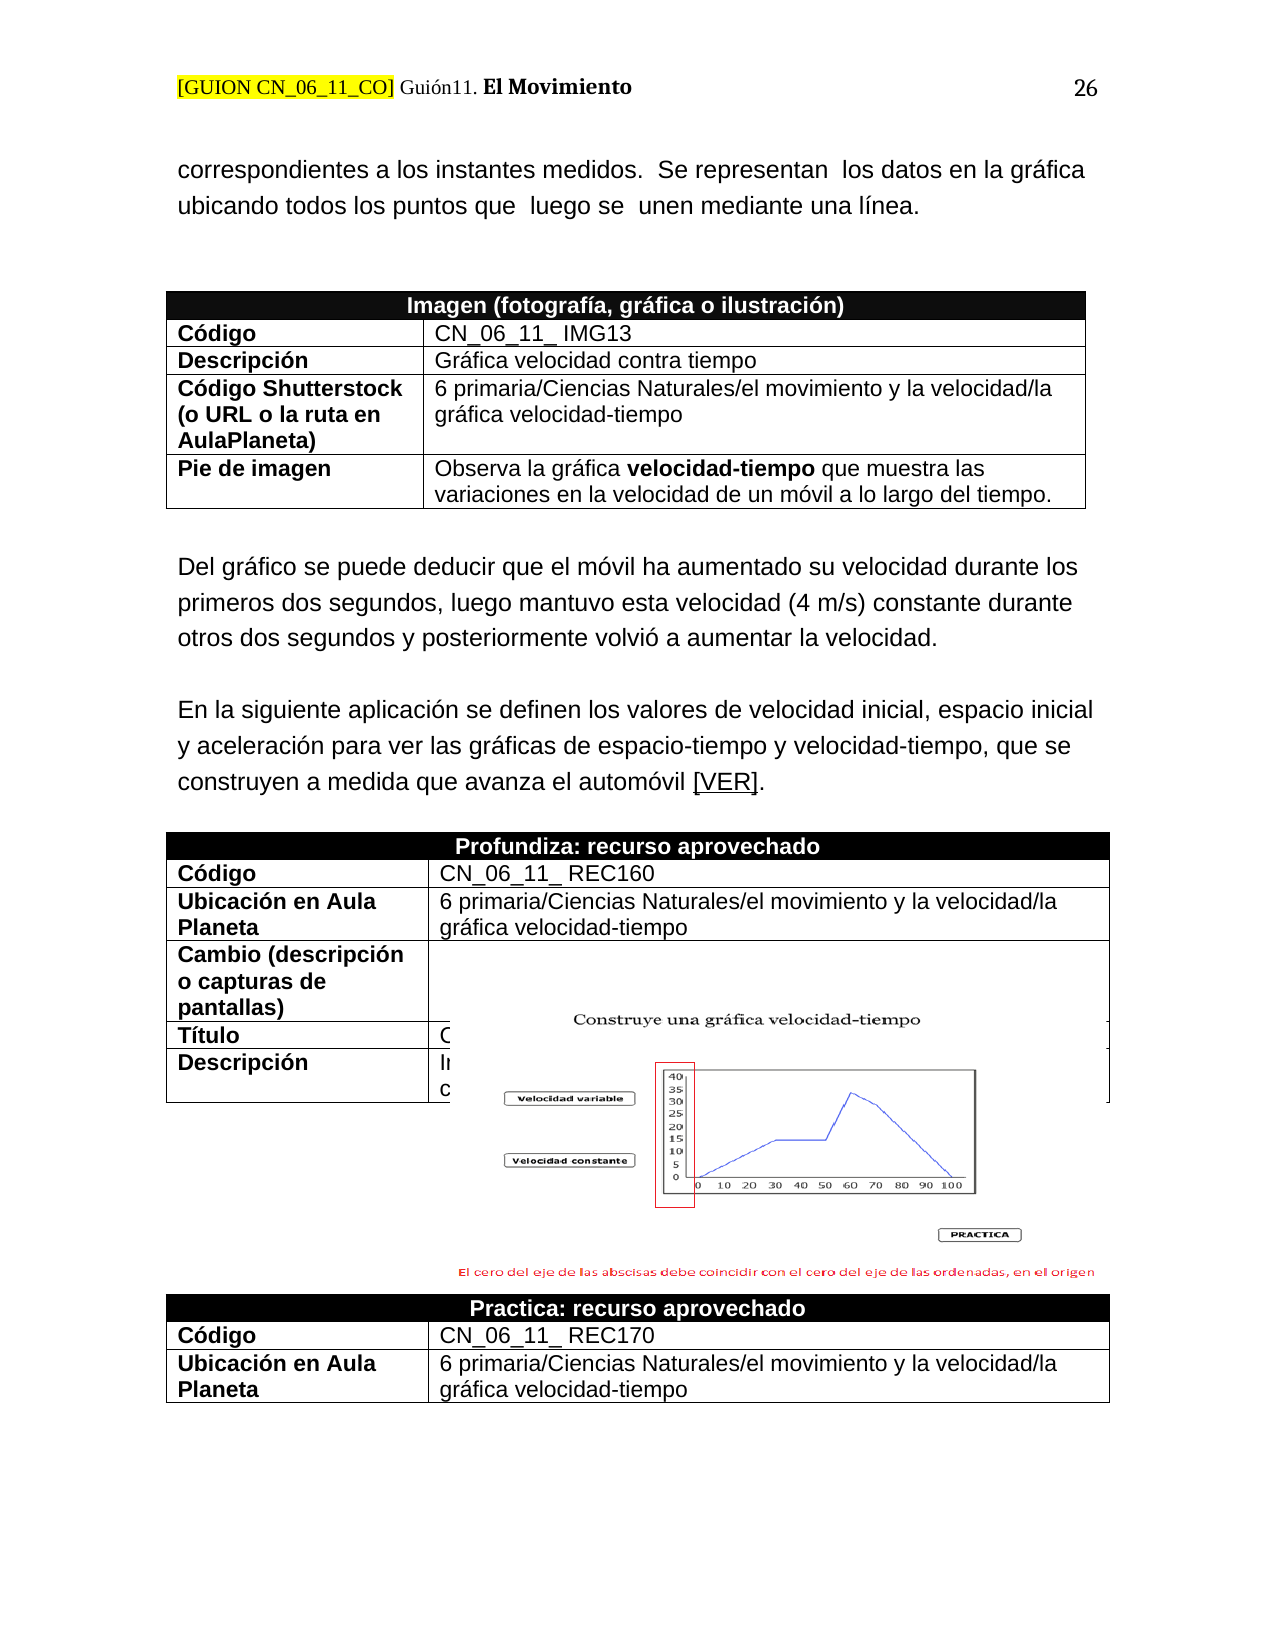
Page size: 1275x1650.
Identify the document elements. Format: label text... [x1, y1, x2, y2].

text Del gráfico se puede deducir que el móvil ha aumentado su velocidad durante los primeros dos segundos, luego mantuvo esta velocidad (4 m/s) constante durante otros dos segundos y posteriormente volvió a aumentar la velocidad. [177, 544, 1098, 652]
table_cell 6 primaria/Ciencias Naturales/el movimiento y la velocidad/la gráfica velocidad-tiempo [429, 888, 1109, 940]
text En la siguiente aplicación se definen los valores de velocidad inicial, espacio inicial y aceleración para ver las gráficas de espacio-tiempo y velocidad-tiempo, que se construyen a medida que avanza el automóvil [VER]. [177, 688, 1098, 796]
table_header Profundiza: recurso aprovechado [167, 833, 1109, 859]
table_cell CN_06_11_ IMG13 [424, 320, 1085, 346]
table_cell Título [167, 1022, 428, 1048]
table_cell CN_06_11_ REC170 [429, 1322, 1109, 1348]
table_cell Código [167, 1322, 428, 1348]
table_cell Cambio (descripción o capturas de pantallas) [167, 941, 428, 1021]
table_cell [429, 941, 1109, 1021]
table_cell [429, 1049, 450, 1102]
table_cell Código [167, 860, 428, 887]
table_cell Ubicación en Aula Planeta [167, 1350, 428, 1402]
table_cell Observa la gráfica velocidad-tiempo que muestra las variaciones en la velocidad de un móvil a lo largo del tiempo. [424, 455, 1085, 507]
picture [450, 999, 1107, 1294]
table_cell Pie de imagen [167, 455, 423, 507]
table_cell CN_06_11_ REC160 [429, 860, 1109, 887]
table_cell Descripción [167, 1049, 428, 1102]
table_header Imagen (fotografía, gráfica o ilustración) [167, 293, 1085, 319]
table_header Practica: recurso aprovechado [167, 1295, 1109, 1321]
table_cell Ubicación en Aula Planeta [167, 888, 428, 940]
table_cell Código [167, 320, 423, 346]
table_cell 6 primaria/Ciencias Naturales/el movimiento y la velocidad/la gráfica velocidad-tiempo [429, 1350, 1109, 1402]
table_cell 6 primaria/Ciencias Naturales/el movimiento y la velocidad/la gráfica velocidad-tiempo [424, 375, 1085, 454]
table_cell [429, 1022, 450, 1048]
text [177, 148, 1098, 219]
table_cell Código Shutterstock (o URL o la ruta en AulaPlaneta) [167, 375, 423, 454]
table_cell Gráfica velocidad contra tiempo [424, 347, 1085, 373]
table_cell Descripción [167, 347, 423, 373]
